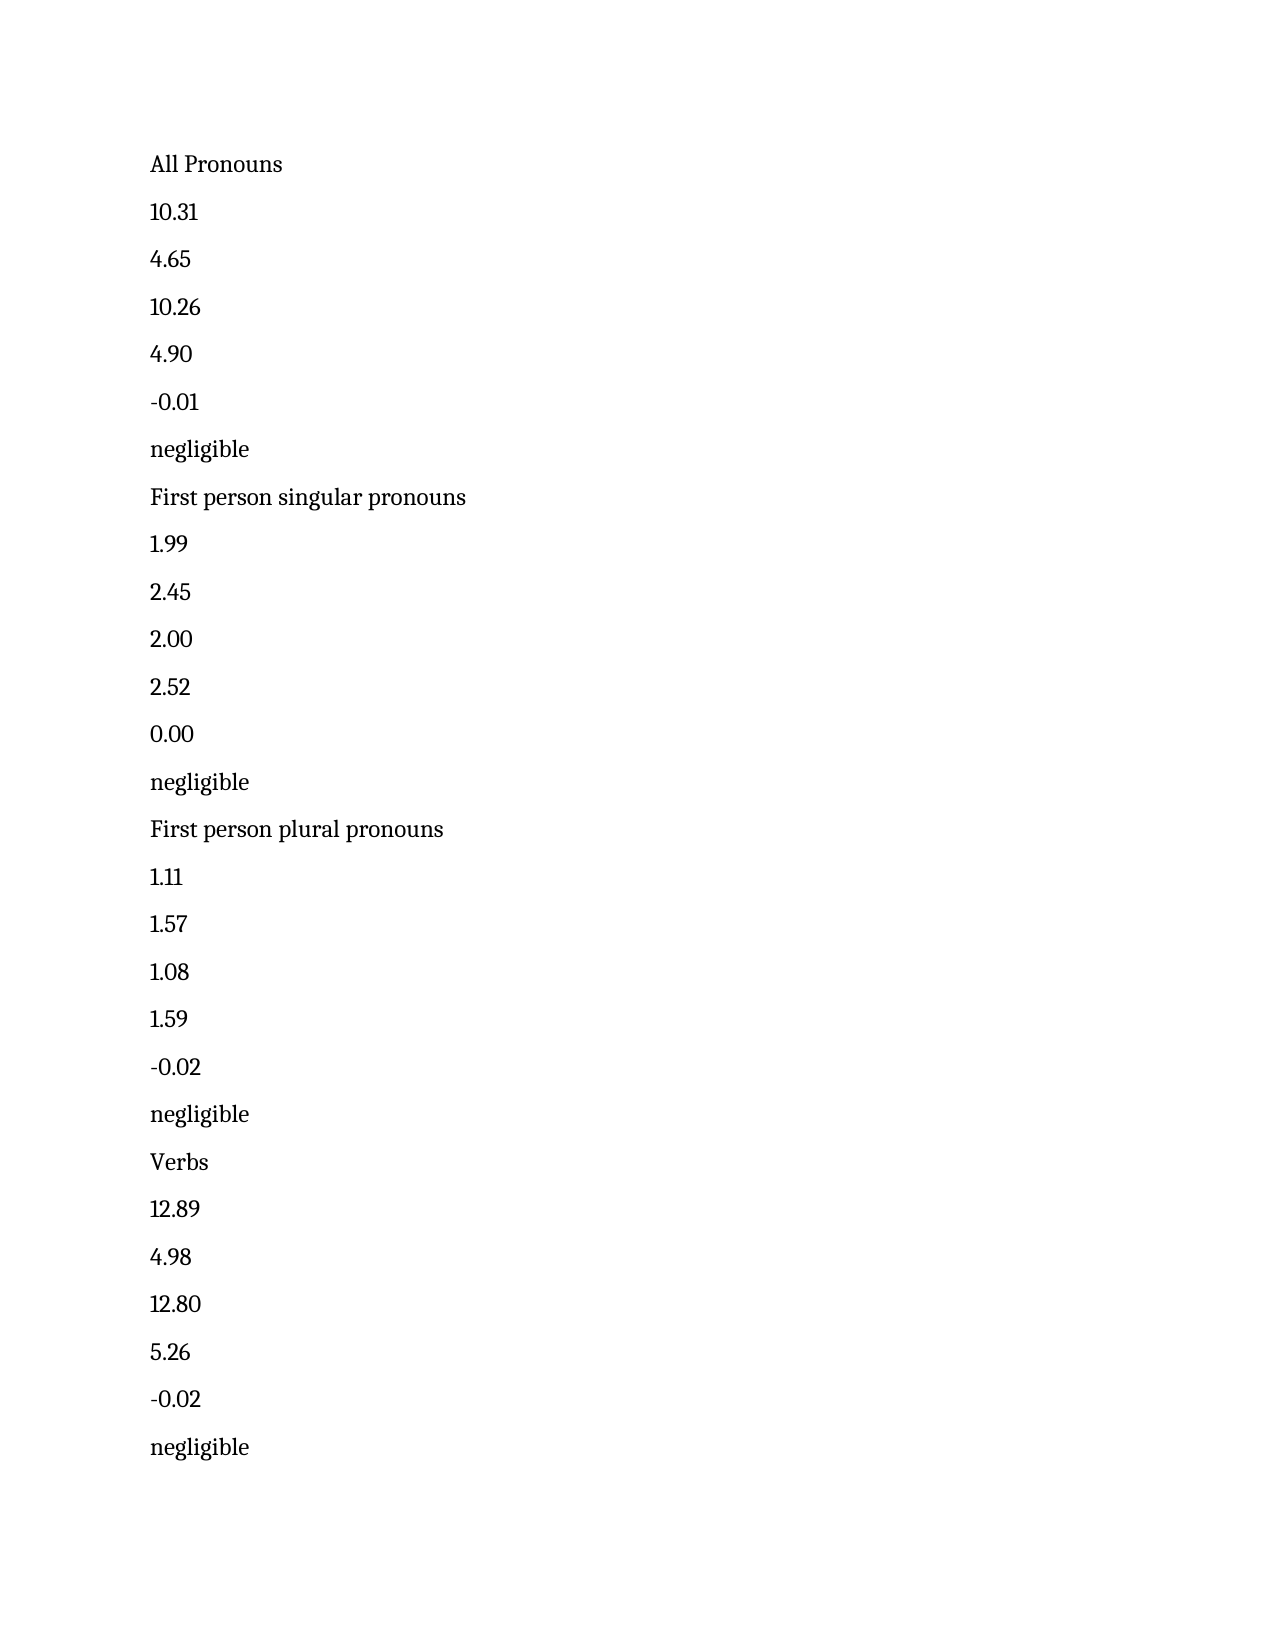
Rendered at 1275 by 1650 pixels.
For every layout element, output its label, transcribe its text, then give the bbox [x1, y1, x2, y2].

text negligible [150, 767, 1125, 796]
text -0.01 [150, 387, 1125, 416]
text First person plural pronouns [150, 815, 1125, 844]
text 0.00 [150, 720, 1125, 749]
text negligible [150, 1432, 1125, 1461]
text All Pronouns [150, 150, 1125, 179]
text -0.02 [150, 1385, 1125, 1414]
text 4.65 [150, 245, 1125, 274]
text 1.57 [150, 910, 1125, 939]
text 4.90 [150, 340, 1125, 369]
text First person singular pronouns [150, 482, 1125, 511]
text 2.00 [150, 625, 1125, 654]
text negligible [150, 435, 1125, 464]
text Verbs [150, 1147, 1125, 1176]
text 1.59 [150, 1005, 1125, 1034]
text 10.26 [150, 292, 1125, 321]
text 5.26 [150, 1337, 1125, 1366]
text 1.08 [150, 957, 1125, 986]
text 10.31 [150, 197, 1125, 226]
text 1.99 [150, 530, 1125, 559]
text negligible [150, 1100, 1125, 1129]
text 2.52 [150, 672, 1125, 701]
text -0.02 [150, 1052, 1125, 1081]
text 12.89 [150, 1195, 1125, 1224]
text 4.98 [150, 1242, 1125, 1271]
text 1.11 [150, 862, 1125, 891]
text 12.80 [150, 1290, 1125, 1319]
text 2.45 [150, 577, 1125, 606]
